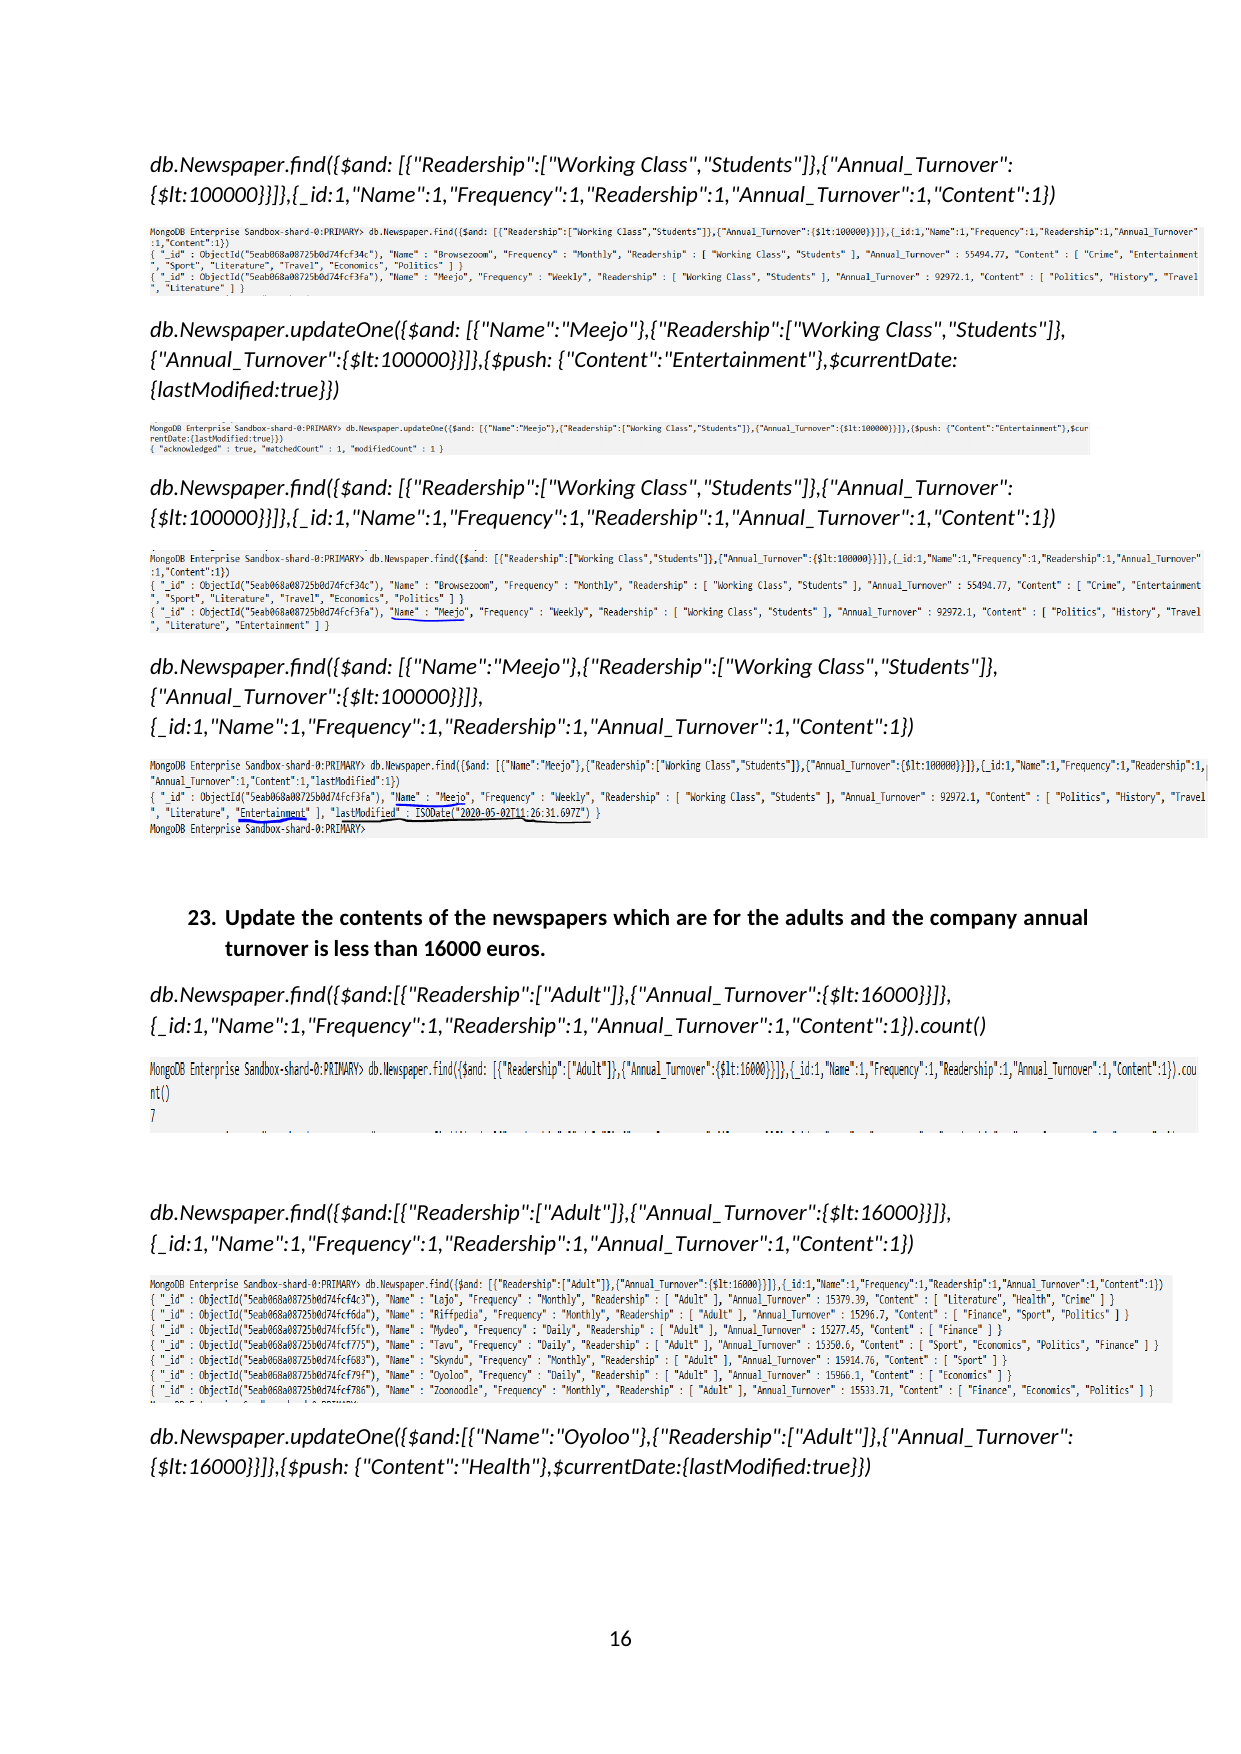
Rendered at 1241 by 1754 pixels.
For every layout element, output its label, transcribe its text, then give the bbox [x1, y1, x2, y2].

text db.Newspaper.updateOne({$and:[{"Name":"Oyoloo"},{"Readership":["Adult"]},{"Annual_Turnover":{$lt:16000}}]},{$push: {"Content":"Health"},$currentDate:{lastModified:true}}) [150, 1422, 1090, 1480]
picture [150, 550, 1204, 633]
text db.Newspaper.find({$and: [{"Readership":["Working Class","Students"]},{"Annual_Turnover":{$lt:100000}}]},{_id:1,"Name":1,"Frequency":1,"Readership":1,"Annual_Turnover":1,"Content":1}) [150, 150, 1090, 208]
text db.Newspaper.find({$and:[{"Readership":["Adult"]},{"Annual_Turnover":{$lt:16000}}]},{_id:1,"Name":1,"Frequency":1,"Readership":1,"Annual_Turnover":1,"Content":1}) [150, 1198, 1090, 1257]
picture [150, 227, 1204, 296]
picture [150, 1057, 1199, 1133]
text db.Newspaper.updateOne({$and: [{"Name":"Meejo"},{"Readership":["Working Class","Students"]},{"Annual_Turnover":{$lt:100000}}]},{$push: {"Content":"Entertainment"},$currentDate:{lastModified:true}}) [150, 315, 1090, 403]
text db.Newspaper.find({$and:[{"Readership":["Adult"]},{"Annual_Turnover":{$lt:16000}}]},{_id:1,"Name":1,"Frequency":1,"Readership":1,"Annual_Turnover":1,"Content":1}).count() [150, 981, 1090, 1039]
list Update the contents of the newspapers which are for the adults and the company annual turnover is less than 16000 euros. [187, 903, 1090, 962]
picture [150, 422, 1091, 455]
picture [150, 759, 1208, 838]
text db.Newspaper.find({$and: [{"Readership":["Working Class","Students"]},{"Annual_Turnover":{$lt:100000}}]},{_id:1,"Name":1,"Frequency":1,"Readership":1,"Annual_Turnover":1,"Content":1}) [150, 473, 1090, 532]
text db.Newspaper.find({$and: [{"Name":"Meejo"},{"Readership":["Working Class","Students"]},{"Annual_Turnover":{$lt:100000}}]},{_id:1,"Name":1,"Frequency":1,"Readership":1,"Annual_Turnover":1,"Content":1}) [150, 652, 1090, 740]
picture [150, 1275, 1173, 1403]
